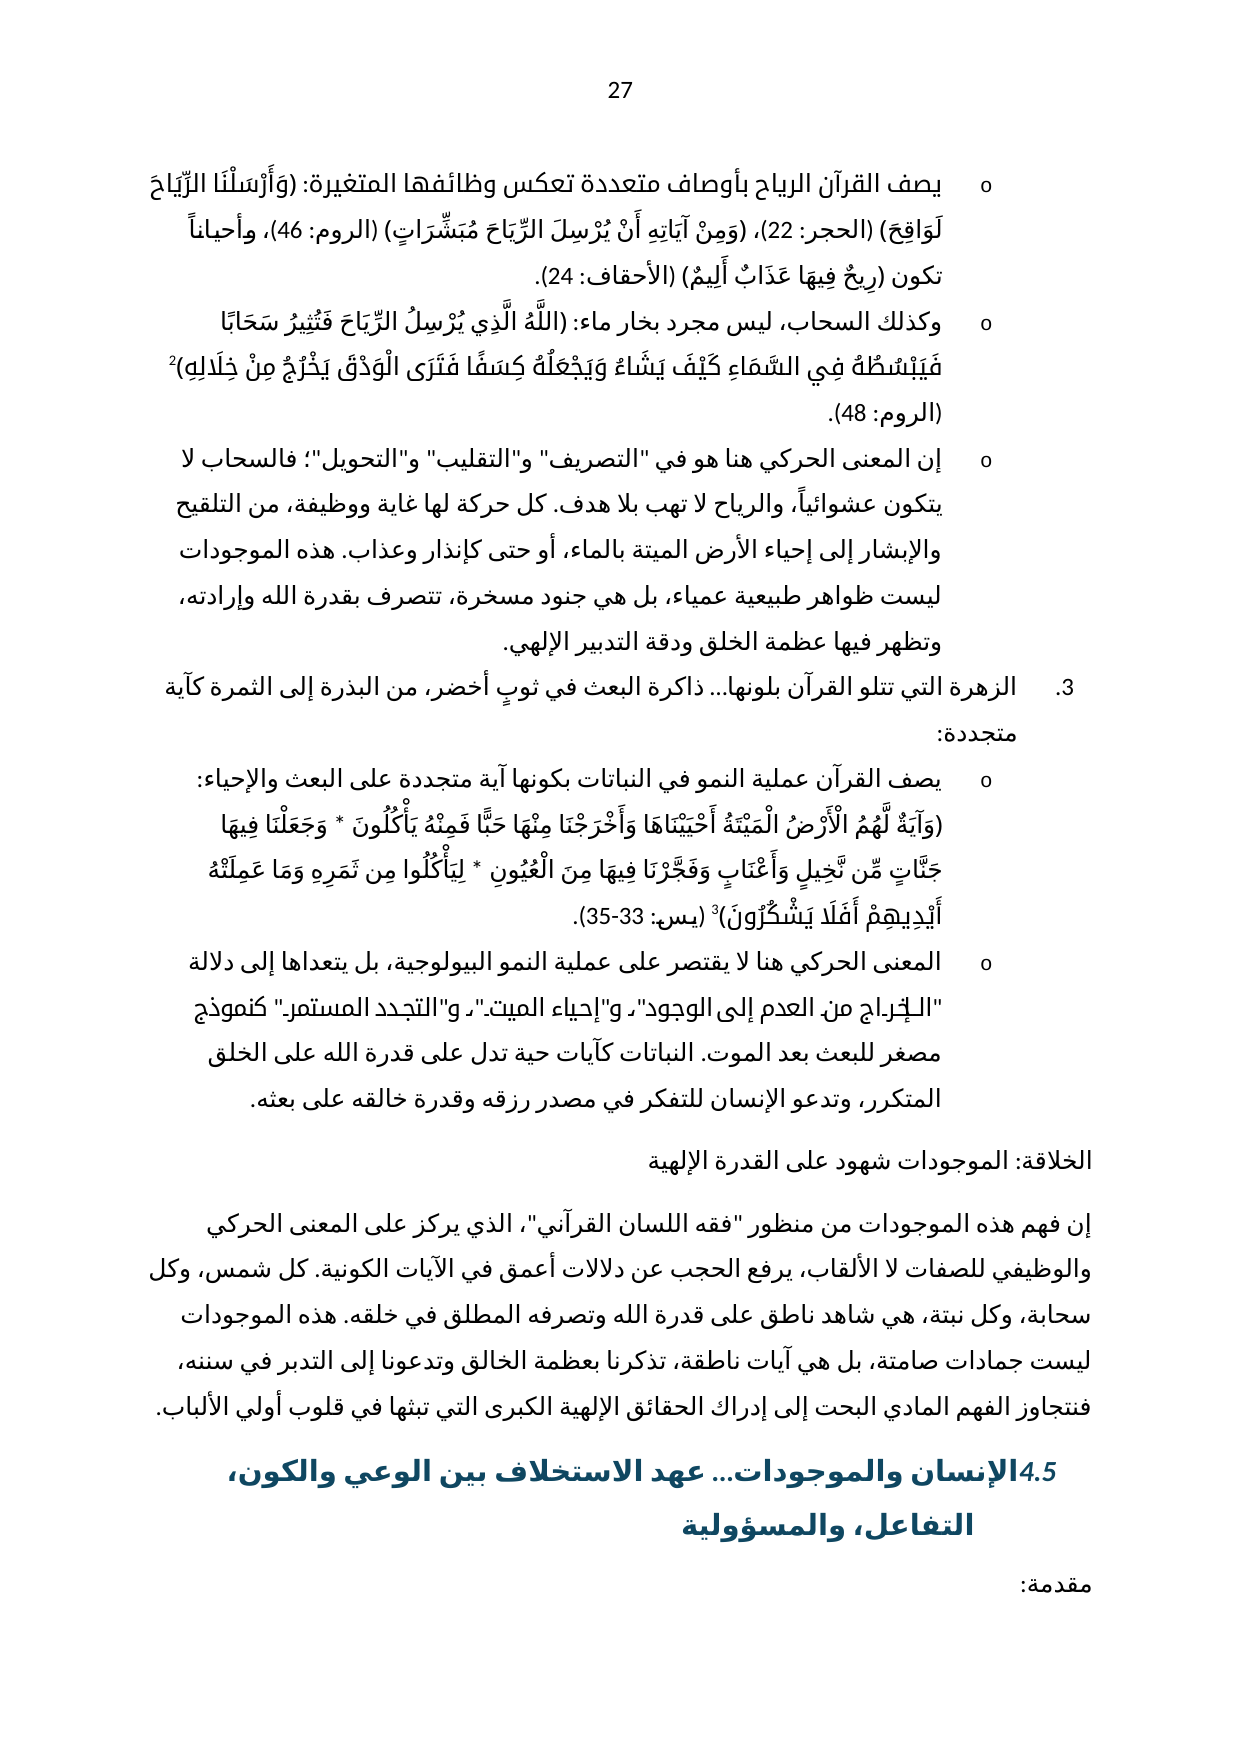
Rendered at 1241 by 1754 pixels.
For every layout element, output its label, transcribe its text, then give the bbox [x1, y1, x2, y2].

list الزهرة التي تتلو القرآن بلونها… ذاكرة البعث في ثوبٍ أخضر، من البذرة إلى الثمرة كآية متجددة: [148, 672, 1055, 748]
list المعنى الحركي هنا لا يقتصر على عملية النمو البيولوجية، بل يتعداها إلى دلالة "الإخراج من العدم إلى الوجود"، و"إحياء الميت"، و"التجدد المستمر" كنموذج مصغر للبعث بعد الموت. النباتات كآيات حية تدل على قدرة الله على الخلق المتكرر، وتدعو الإنسان للتفكر في مصدر رزقه وقدرة خالقه على بعثه. [148, 946, 980, 1114]
list إن المعنى الحركي هنا هو في "التصريف" و"التقليب" و"التحويل"؛ فالسحاب لا يتكون عشوائياً، والرياح لا تهب بلا هدف. كل حركة لها غاية ووظيفة، من التلقيح والإبشار إلى إحياء الأرض الميتة بالماء، أو حتى كإنذار وعذاب. هذه الموجودات ليست ظواهر طبيعية عمياء، بل هي جنود مسخرة، تتصرف بقدرة الله وإرادته، وتظهر فيها عظمة الخلق ودقة التدبير الإلهي. [148, 443, 980, 656]
text الخلاقة: الموجودات شهود على القدرة الإلهية [148, 1146, 1092, 1176]
list يصف القرآن عملية النمو في النباتات بكونها آية متجددة على البعث والإحياء: ﴿وَآيَةٌ لَّهُمُ الْأَرْضُ الْمَيْتَةُ أَحْيَيْنَاهَا وَأَخْرَجْنَا مِنْهَا حَبًّا فَمِنْهُ يَأْكُلُونَ * وَجَعَلْنَا فِيهَا جَنَّاتٍ مِّن نَّخِيلٍ وَأَعْنَابٍ وَفَجَّرْنَا فِيهَا مِنَ الْعُيُونِ * لِيَأْكُلُوا مِن ثَمَرِهِ وَمَا عَمِلَتْهُ أَيْدِيهِمْ أَفَلَا يَشْكُرُونَ﴾3 (يس: 33-35). [148, 763, 980, 931]
text إن فهم هذه الموجودات من منظور "فقه اللسان القرآني"، الذي يركز على المعنى الحركي والوظيفي للصفات لا الألقاب، يرفع الحجب عن دلالات أعمق في الآيات الكونية. كل شمس، وكل سحابة، وكل نبتة، هي شاهد ناطق على قدرة الله وتصرفه المطلق في خلقه. هذه الموجودات ليست جمادات صامتة، بل هي آيات ناطقة، تذكرنا بعظمة الخالق وتدعونا إلى التدبر في سننه، فنتجاوز الفهم المادي البحت إلى إدراك الحقائق الإلهية الكبرى التي تبثها في قلوب أولي الألباب. [148, 1208, 1092, 1421]
list يصف القرآن الرياح بأوصاف متعددة تعكس وظائفها المتغيرة: ﴿وَأَرْسَلْنَا الرِّيَاحَ لَوَاقِحَ﴾ (الحجر: 22)، ﴿وَمِنْ آيَاتِهِ أَنْ يُرْسِلَ الرِّيَاحَ مُبَشِّرَاتٍ﴾ (الروم: 46)، وأحياناً تكون ﴿رِيحٌ فِيهَا عَذَابٌ أَلِيمٌ﴾ (الأحقاف: 24). [148, 168, 980, 291]
text مقدمة: [148, 1568, 1092, 1599]
subtitle الإنسان والموجودات… عهد الاستخلاف بين الوعي والكون، التفاعل، والمسؤولية [148, 1453, 1019, 1542]
list وكذلك السحاب، ليس مجرد بخار ماء: ﴿اللَّهُ الَّذِي يُرْسِلُ الرِّيَاحَ فَتُثِيرُ سَحَابًا فَيَبْسُطُهُ فِي السَّمَاءِ كَيْفَ يَشَاءُ وَيَجْعَلُهُ كِسَفًا فَتَرَى الْوَدْقَ يَخْرُجُ مِنْ خِلَالِهِ﴾2 (الروم: 48). [148, 306, 980, 428]
